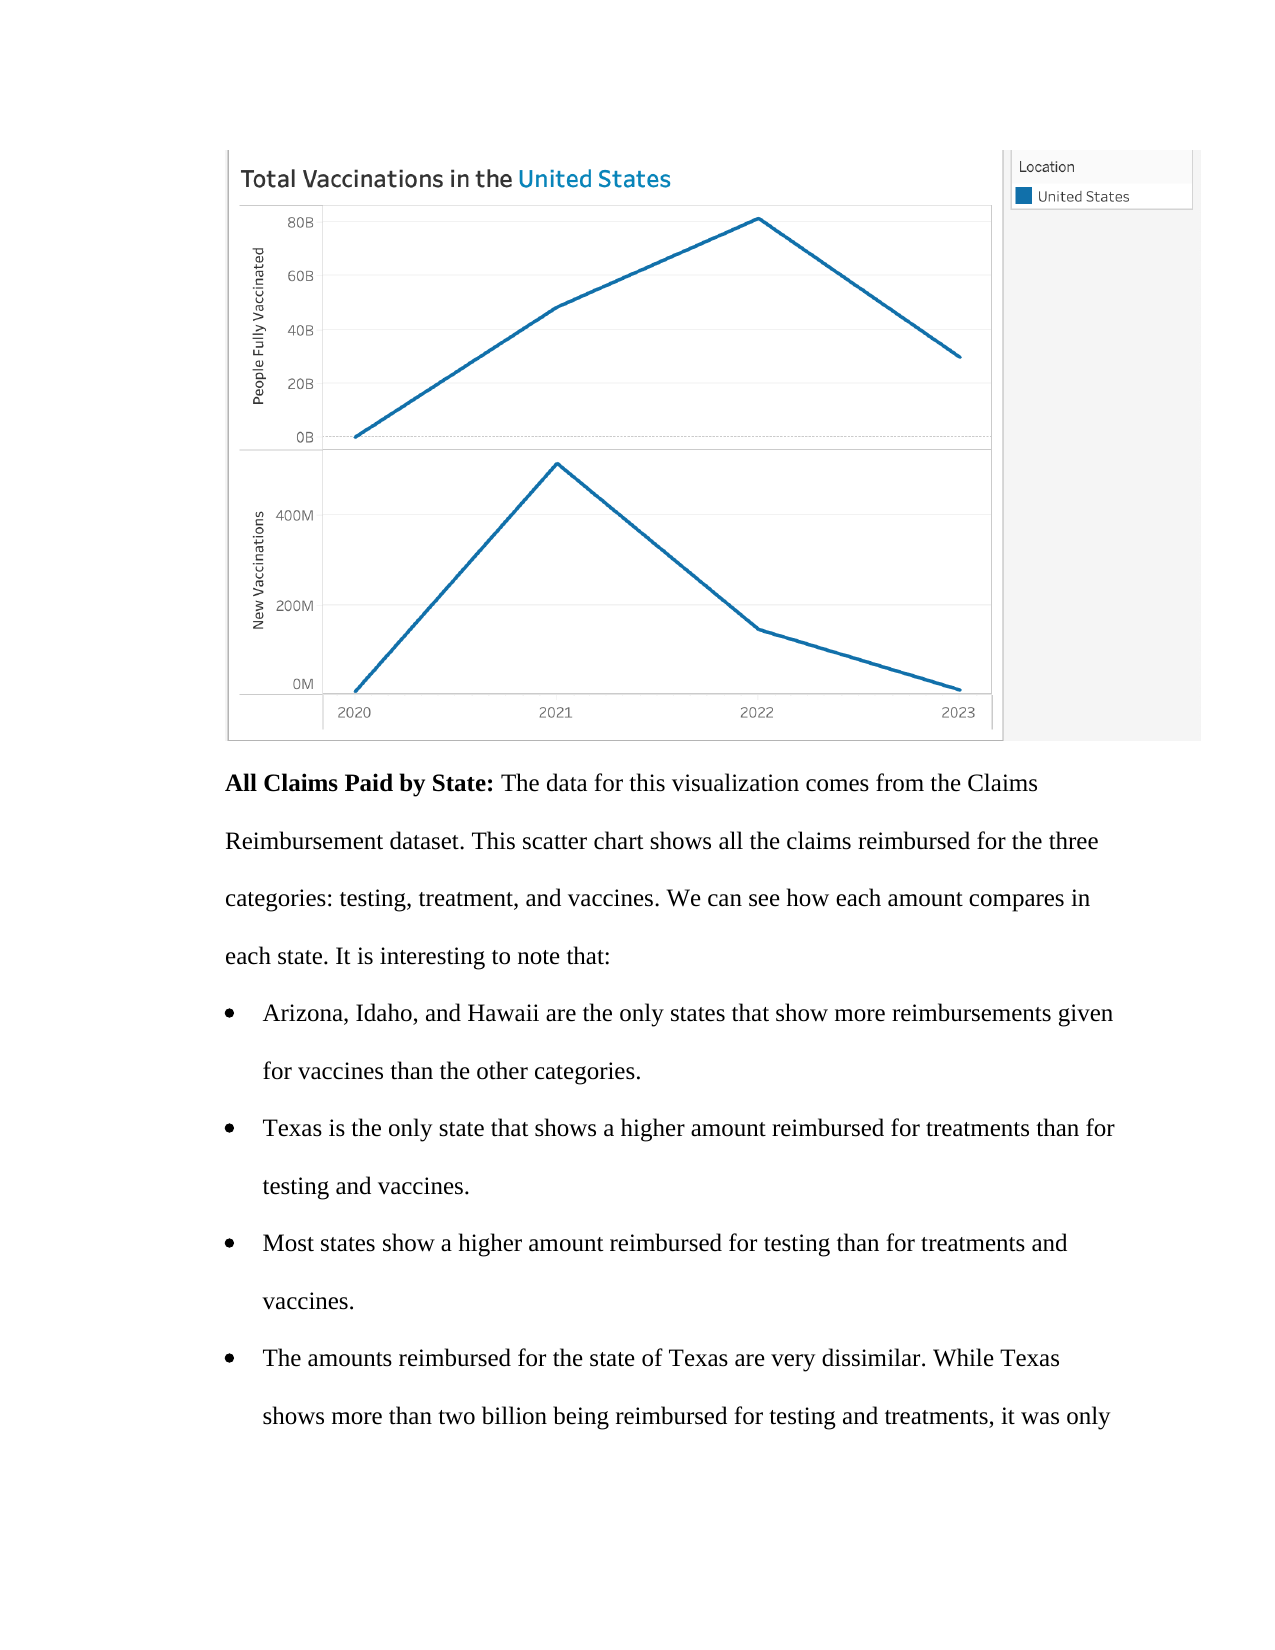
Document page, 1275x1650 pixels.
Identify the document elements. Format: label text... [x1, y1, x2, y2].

picture [225, 150, 1200, 741]
list All Claims Paid by State: The data for this visualization comes from the Claims Reimbursement dataset. This scatter chart shows all the claims reimbursed for the three categories: testing, treatment, and vaccines. We can see how each amount compares in each state. It is interesting to note that: [225, 768, 1125, 970]
list Most states show a higher amount reimbursed for testing than for treatments and vaccines. [225, 1228, 1125, 1315]
list Texas is the only state that shows a higher amount reimbursed for treatments than for testing and vaccines. [225, 1113, 1125, 1200]
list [225, 1343, 1125, 1430]
list Arizona, Idaho, and Hawaii are the only states that show more reimbursements given for vaccines than the other categories. [225, 998, 1125, 1085]
